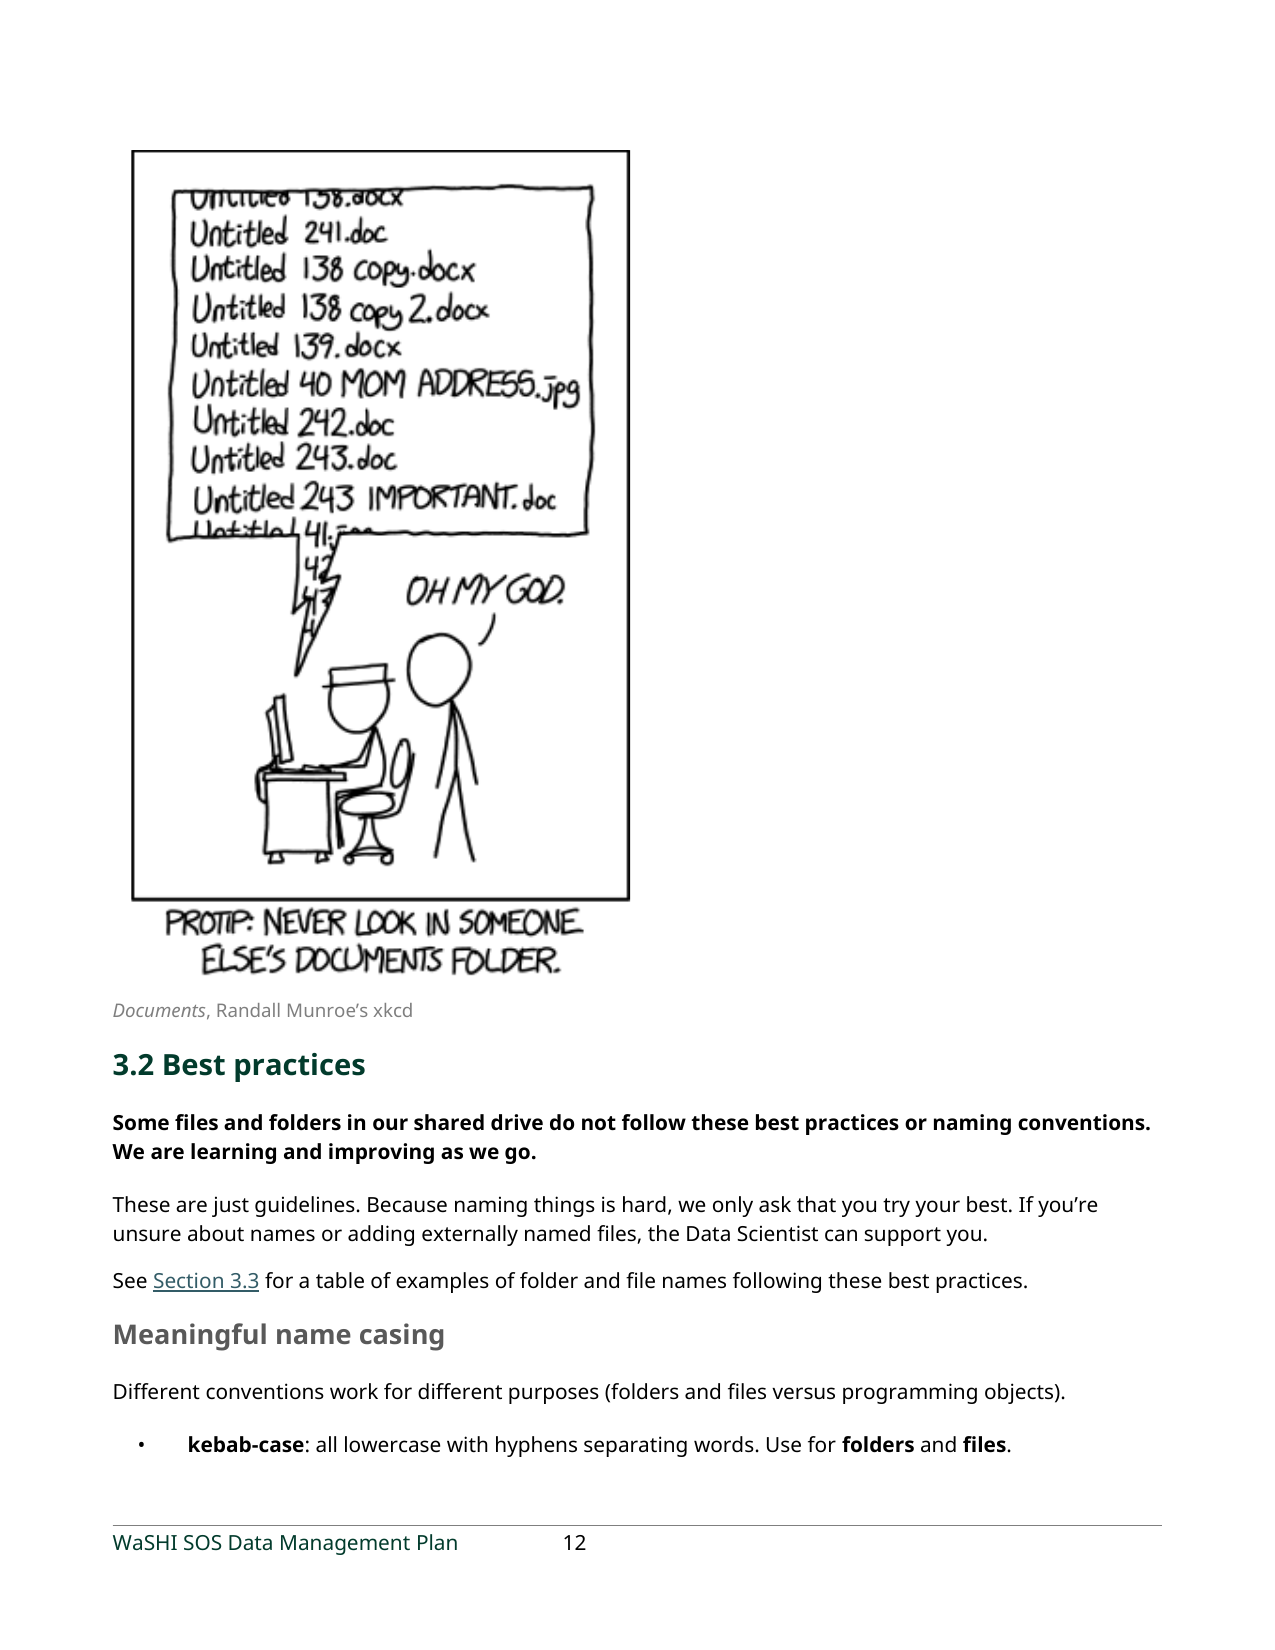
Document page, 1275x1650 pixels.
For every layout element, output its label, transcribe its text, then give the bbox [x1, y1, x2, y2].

subtitle Meaningful name casing [112, 1315, 1162, 1352]
text See Section 3.3 for a table of examples of folder and file names following these best practices. [112, 1266, 1162, 1294]
picture [131, 150, 631, 979]
text Different conventions work for different purposes (folders and files versus programming objects). [112, 1377, 1162, 1406]
list kebab-case: all lowercase with hyphens separating words. Use for folders and files. [137, 1431, 1162, 1459]
text Documents, Randall Munroe’s xkcd [112, 997, 1162, 1023]
text These are just guidelines. Because naming things is hard, we only ask that you try your best. If you’re unsure about names or adding externally named files, the Data Scientist can support you. [112, 1190, 1162, 1247]
subtitle 3.2 Best practices [112, 1044, 1162, 1083]
text Some files and folders in our shared drive do not follow these best practices or naming conventions. We are learning and improving as we go. [112, 1108, 1162, 1165]
